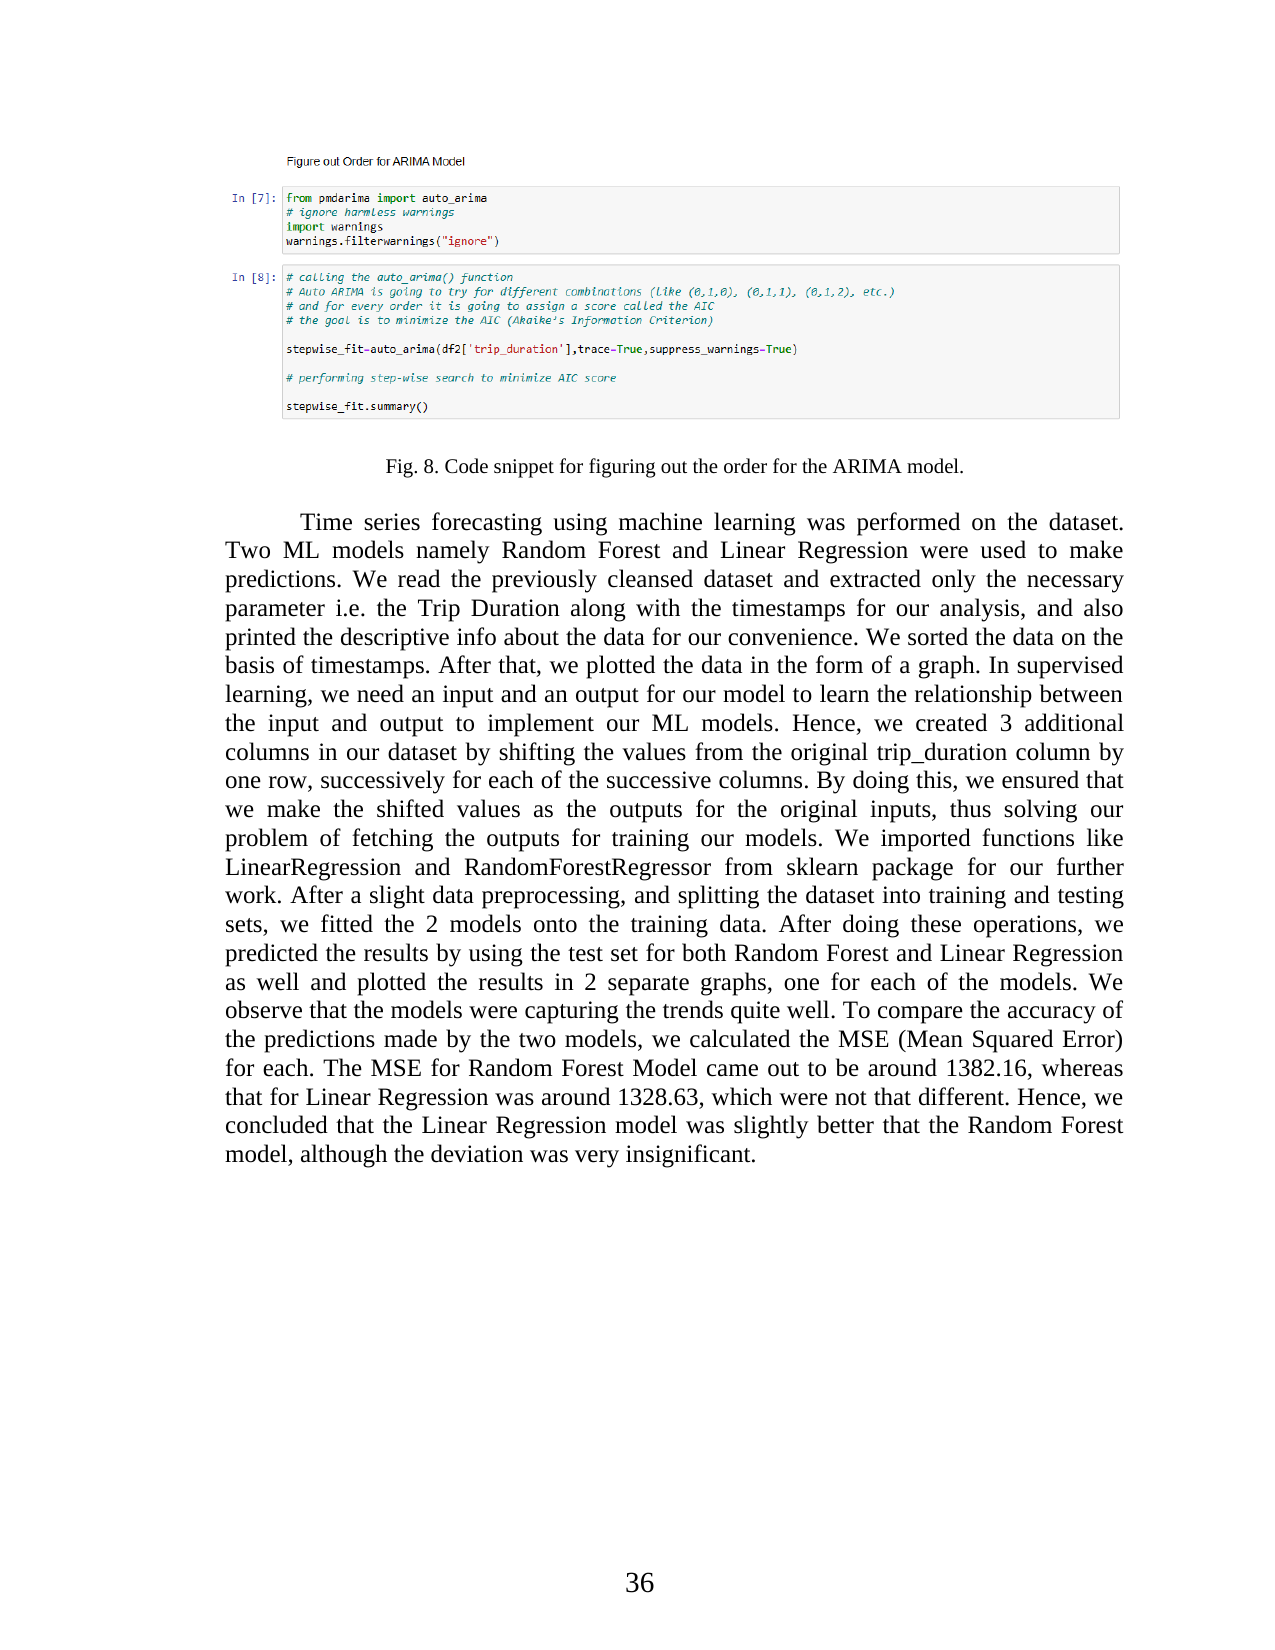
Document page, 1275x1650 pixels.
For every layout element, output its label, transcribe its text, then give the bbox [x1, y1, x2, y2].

text Time series forecasting using machine learning was performed on the dataset. Two ML models namely Random Forest and Linear Regression were used to make predictions. We read the previously cleansed dataset and extracted only the necessary parameter i.e. the Trip Duration along with the timestamps for our analysis, and also printed the descriptive info about the data for our convenience. We sorted the data on the basis of timestamps. After that, we plotted the data in the form of a graph. In supervised learning, we need an input and an output for our model to learn the relationship between the input and output to implement our ML models. Hence, we created 3 additional columns in our dataset by shifting the values from the original trip_duration column by one row, successively for each of the successive columns. By doing this, we ensured that we make the shifted values as the outputs for the original inputs, thus solving our problem of fetching the outputs for training our models. We imported functions like LinearRegression and RandomForestRegressor from sklearn package for our further work. After a slight data preprocessing, and splitting the dataset into training and testing sets, we fitted the 2 models onto the training data. After doing these operations, we predicted the results by using the test set for both Random Forest and Linear Regression as well and plotted the results in 2 separate graphs, one for each of the models. We observe that the models were capturing the trends quite well. To compare the accuracy of the predictions made by the two models, we calculated the MSE (Mean Squared Error) for each. The MSE for Random Forest Model came out to be around 1382.16, whereas that for Linear Regression was around 1328.63, which were not that different. Hence, we concluded that the Linear Regression model was slightly better that the Random Forest model, although the deviation was very insignificant. [225, 507, 1125, 1168]
text Fig. 8. Code snippet for figuring out the order for the ARIMA model. [225, 454, 1125, 478]
picture [225, 150, 1125, 425]
